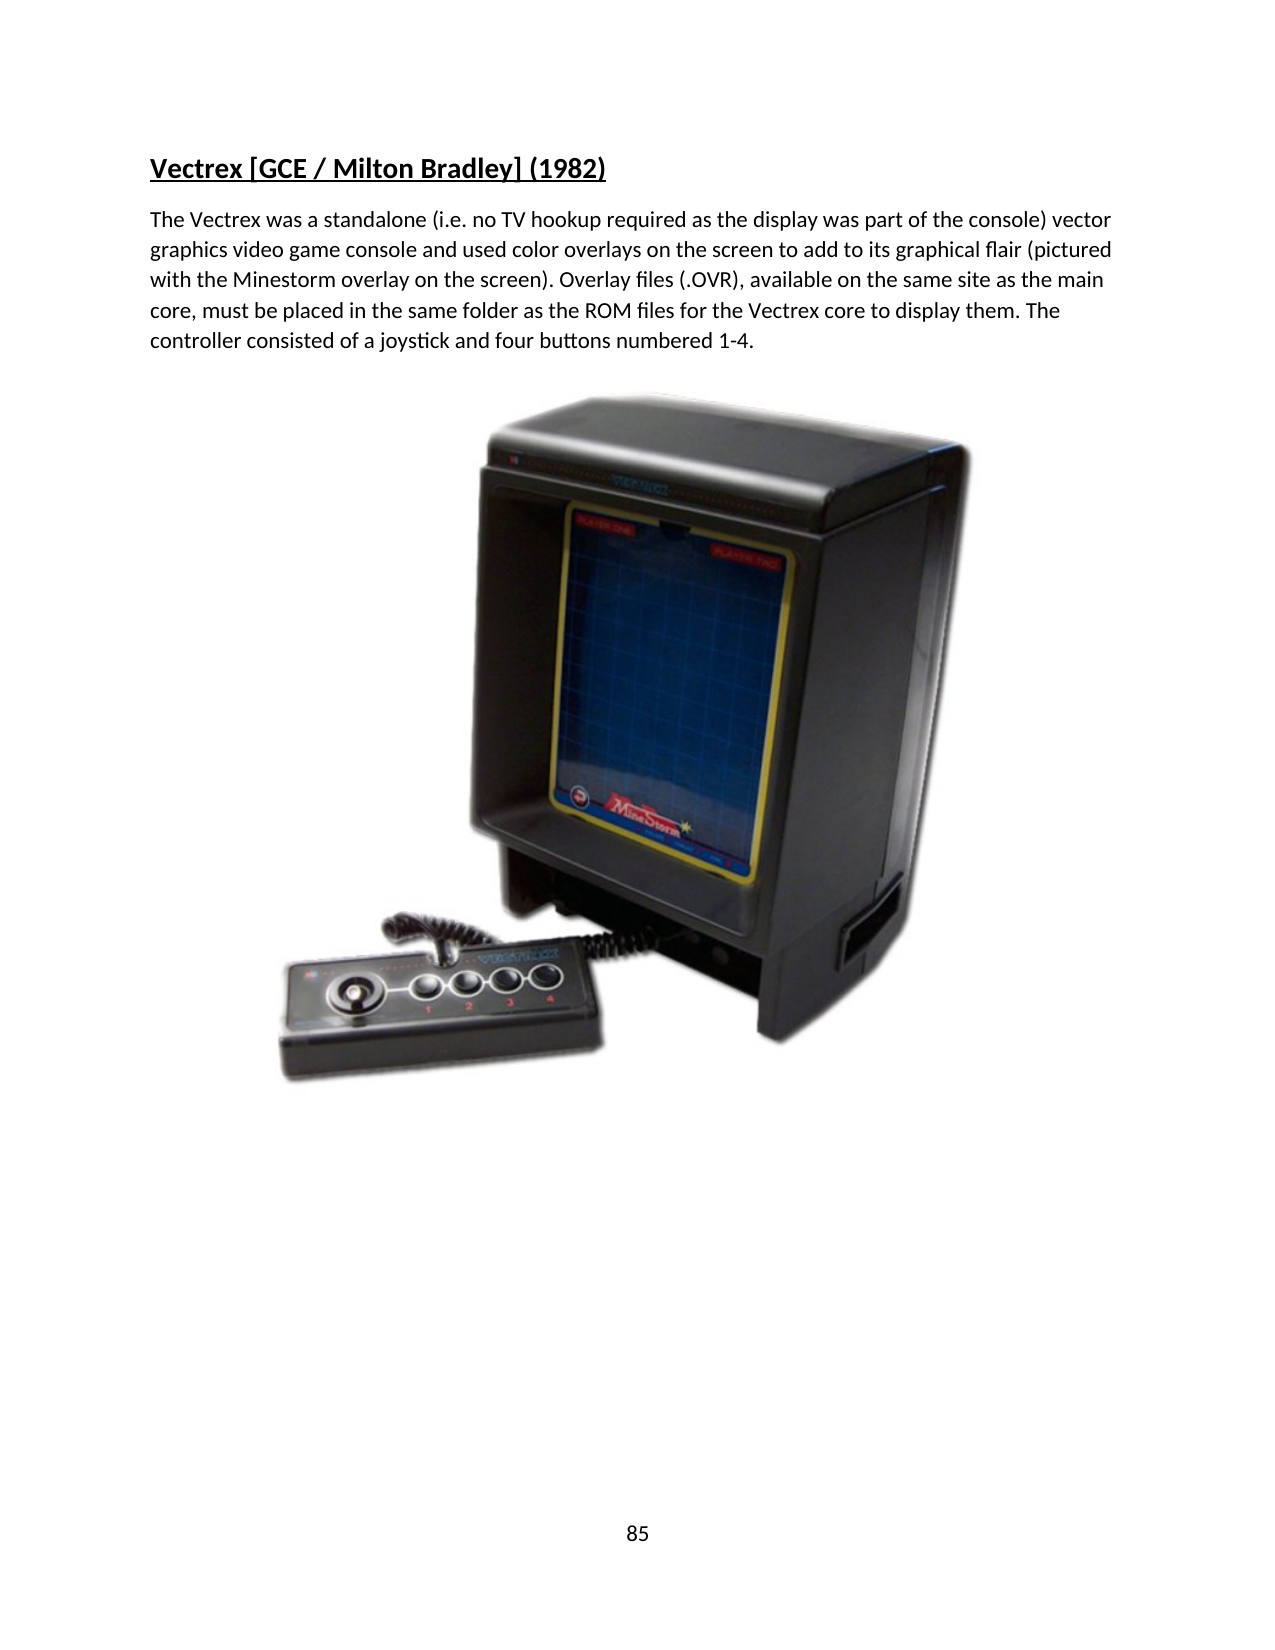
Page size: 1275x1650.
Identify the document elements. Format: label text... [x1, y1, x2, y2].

text Vectrex [GCE / Milton Bradley] (1982) [150, 150, 1125, 186]
picture [150, 372, 1125, 1104]
text The Vectrex was a standalone (i.e. no TV hookup required as the display was part of the console) vector graphics video game console and used color overlays on the screen to add to its graphical flair (pictured with the Minestorm overlay on the screen). Overlay files (.OVR), available on the same site as the main core, must be placed in the same folder as the ROM files for the Vectrex core to display them. The controller consisted of a joystick and four buttons numbered 1-4. [150, 205, 1125, 354]
